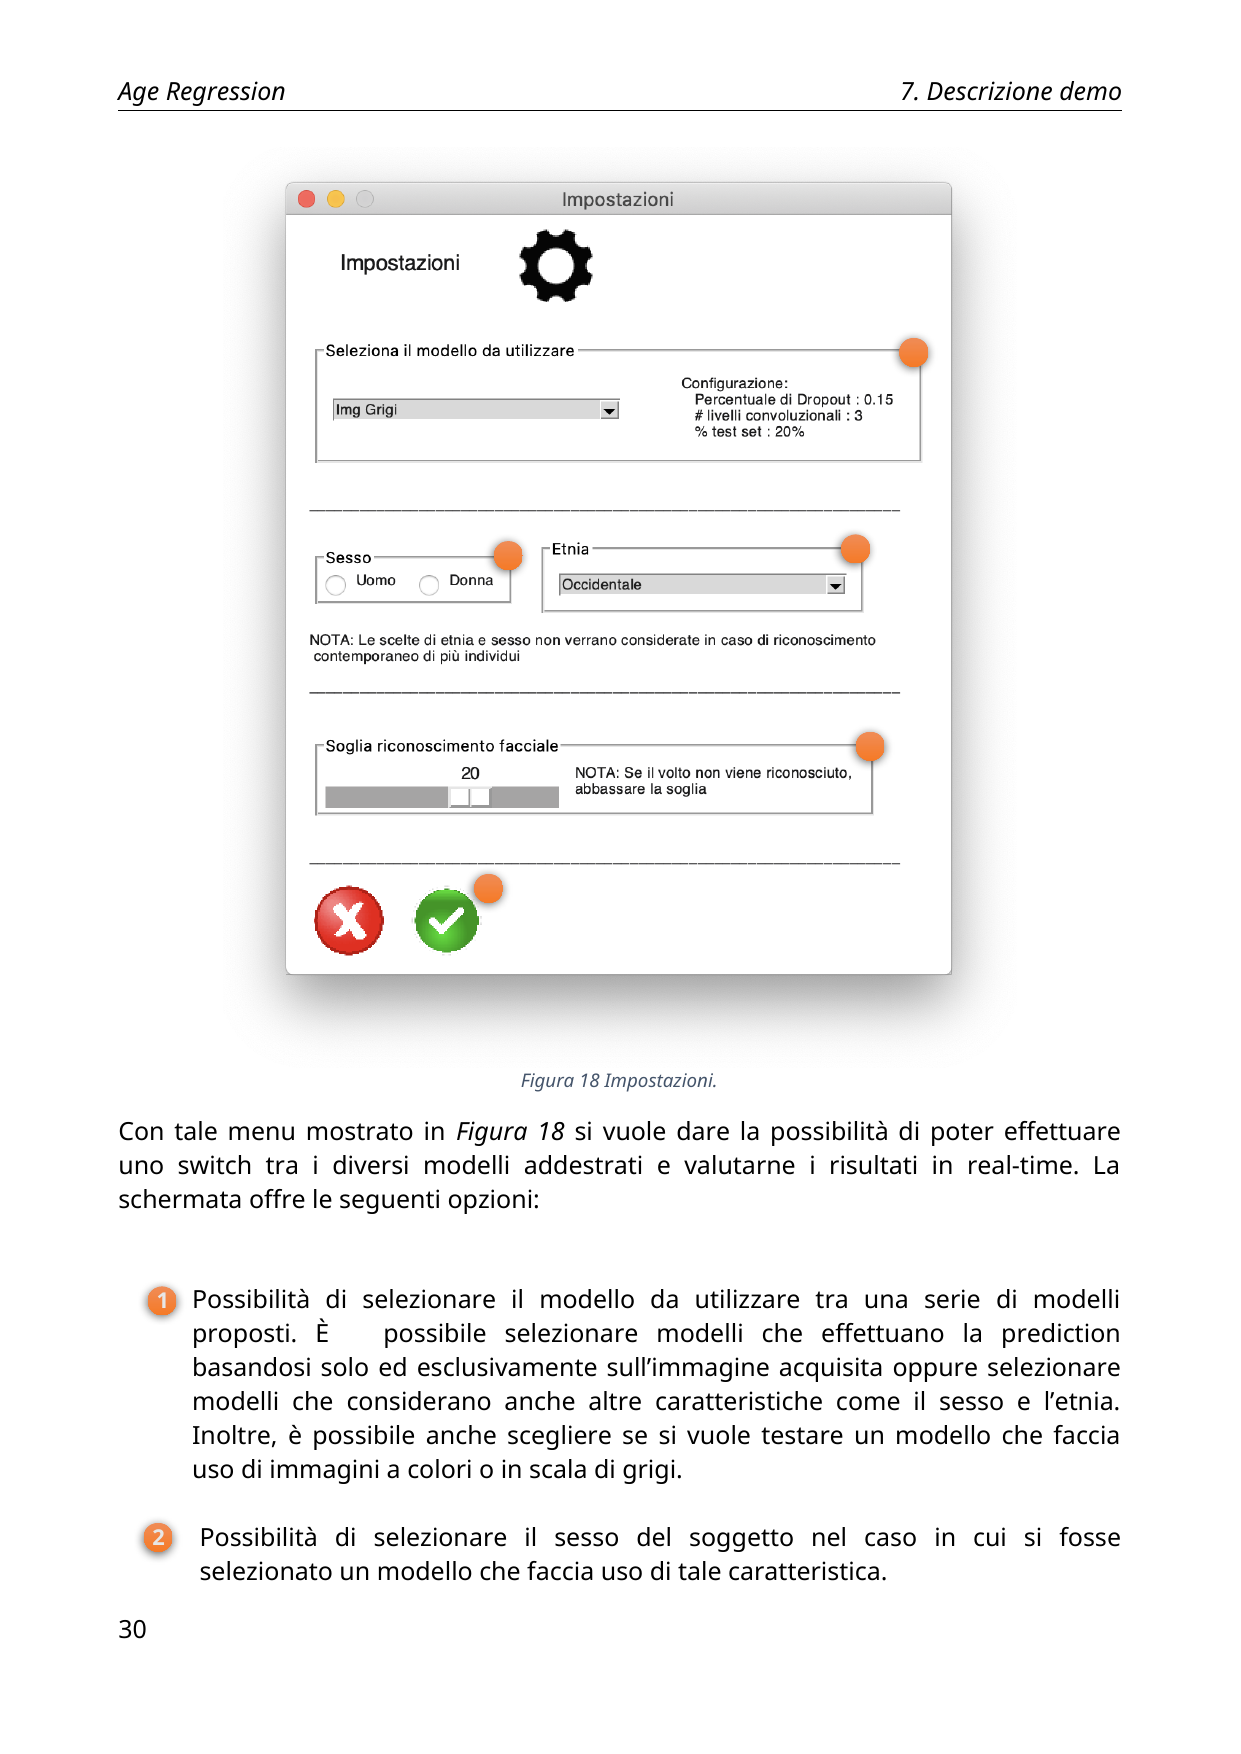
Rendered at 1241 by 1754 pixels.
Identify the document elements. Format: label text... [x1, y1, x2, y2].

text Possibilità di selezionare il sesso del soggetto nel caso in cui si fosse selezionato un modello che faccia uso di tale caratteristica. [199, 1520, 1122, 1588]
text Con tale menu mostrato in Figura 18 si vuole dare la possibilità di poter effettuare uno switch tra i diversi modelli addestrati e valutarne i risultati in real-time. La schermata offre le seguenti opzioni: [118, 1114, 1122, 1216]
text Figura 18 Impostazioni. [118, 1068, 1122, 1093]
text Possibilità di selezionare il modello da utilizzare tra una serie di modelli proposti. È possibile selezionare modelli che effettuano la prediction basandosi solo ed esclusivamente sull’immagine acquisita oppure selezionare modelli che considerano anche altre caratteristiche come il sesso e l’etnia. Inoltre, è possibile anche scegliere se si vuole testare un modello che faccia uso di immagini a colori o in scala di grigi. [192, 1281, 1122, 1486]
picture [223, 147, 1017, 1068]
